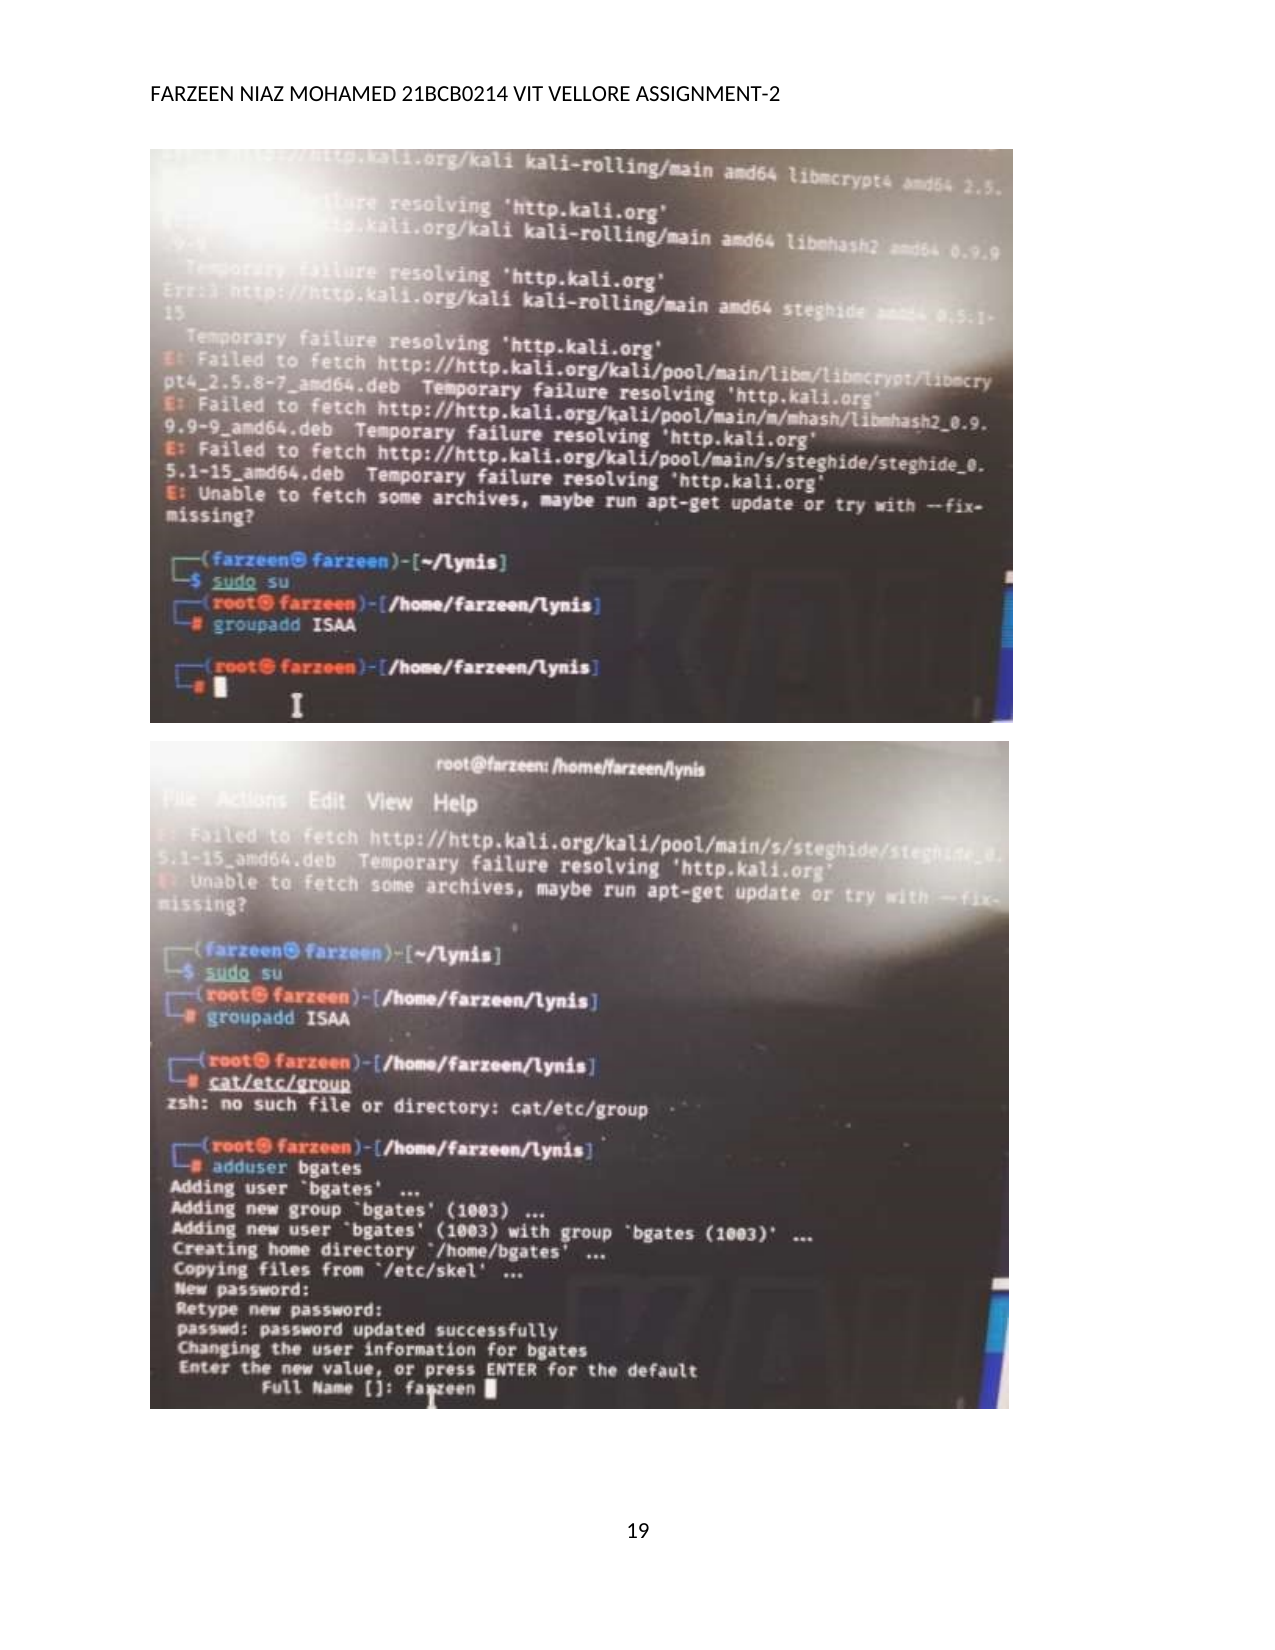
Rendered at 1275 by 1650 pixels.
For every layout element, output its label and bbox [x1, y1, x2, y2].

picture [150, 741, 1009, 1409]
picture [150, 149, 1013, 723]
